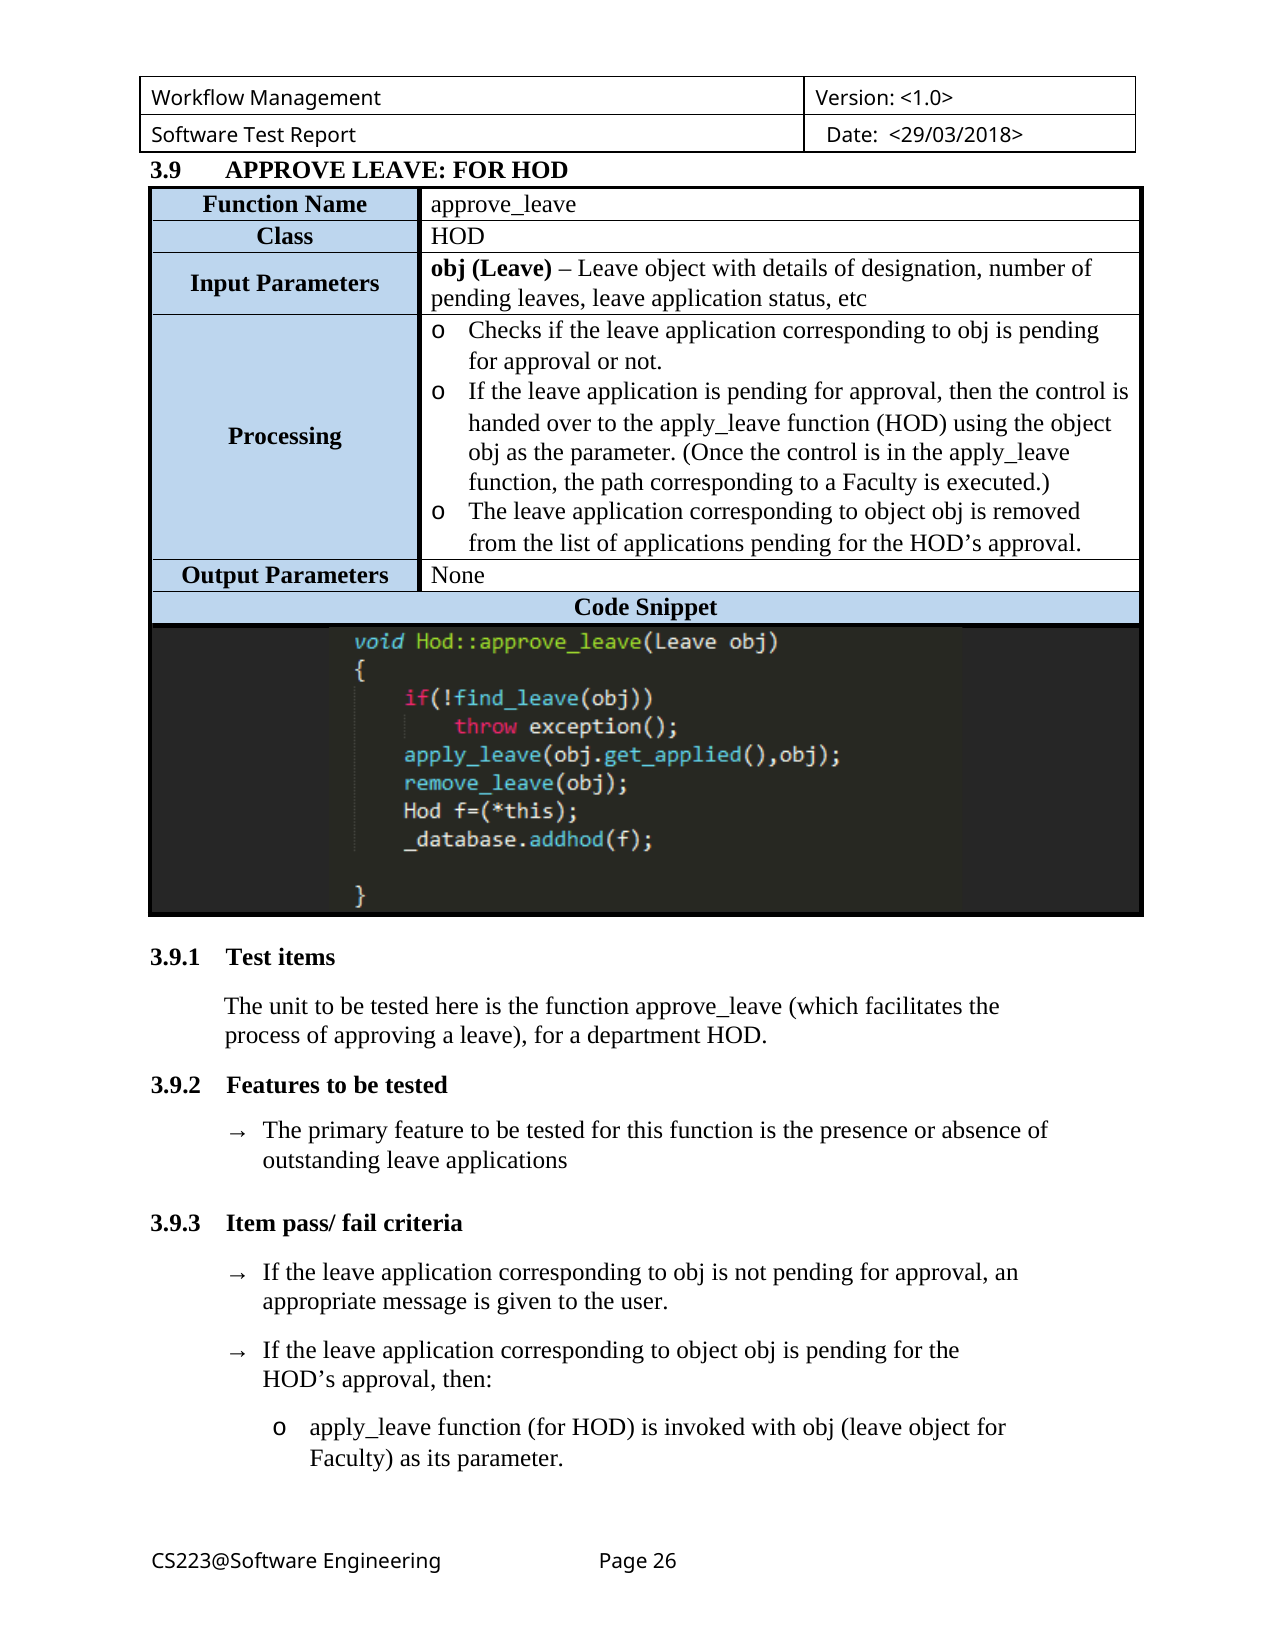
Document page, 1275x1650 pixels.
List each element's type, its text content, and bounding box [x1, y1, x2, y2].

list If the leave application corresponding to object obj is pending for the HOD’s approval, then: [225, 1335, 1037, 1393]
table_cell obj (Leave) – Leave object with details of designation, number of pending leaves, leave application status, etc [422, 253, 1139, 314]
text The unit to be tested here is the function approve_leave (which facilitates the process of approving a leave), for a department HOD. [223, 991, 1071, 1049]
table_header Function Name [152, 189, 417, 220]
list apply_leave function (for HOD) is invoked with obj (leave object for Faculty) as its parameter. [272, 1412, 1012, 1471]
picture [329, 627, 963, 911]
list APPROVE LEAVE: FOR HOD [150, 153, 665, 184]
text 3.9.2 Features to be tested [151, 1070, 1125, 1099]
table_cell Output Parameters [152, 560, 417, 591]
table_cell Checks if the leave application corresponding to obj is pending for approval or not. If the leave application is pending for approval, then the control is handed over to the apply_leave function (HOD) using the object obj as the parameter. (Once the control is in the apply_leave function, the path corresponding to a Faculty is executed.) The leave application corresponding to object obj is removed from the list of applications pending for the HOD’s approval. [422, 315, 1139, 559]
table_cell Processing [152, 315, 417, 559]
text 3.9.3 Item pass/ fail criteria [150, 1208, 1125, 1236]
text 3.9.1 Test items [150, 942, 1125, 971]
table_cell Class [152, 221, 417, 252]
table_cell None [422, 560, 1139, 591]
list The primary feature to be tested for this function is the presence or absence of outstanding leave applications [225, 1115, 1094, 1174]
table_cell [152, 624, 1139, 912]
table_cell Code Snippet [152, 592, 1139, 623]
table_header approve_leave [422, 189, 1139, 220]
table_cell HOD [422, 221, 1139, 252]
list If the leave application corresponding to obj is not pending for approval, an appropriate message is given to the user. [225, 1257, 1125, 1315]
table_cell Input Parameters [152, 253, 417, 314]
